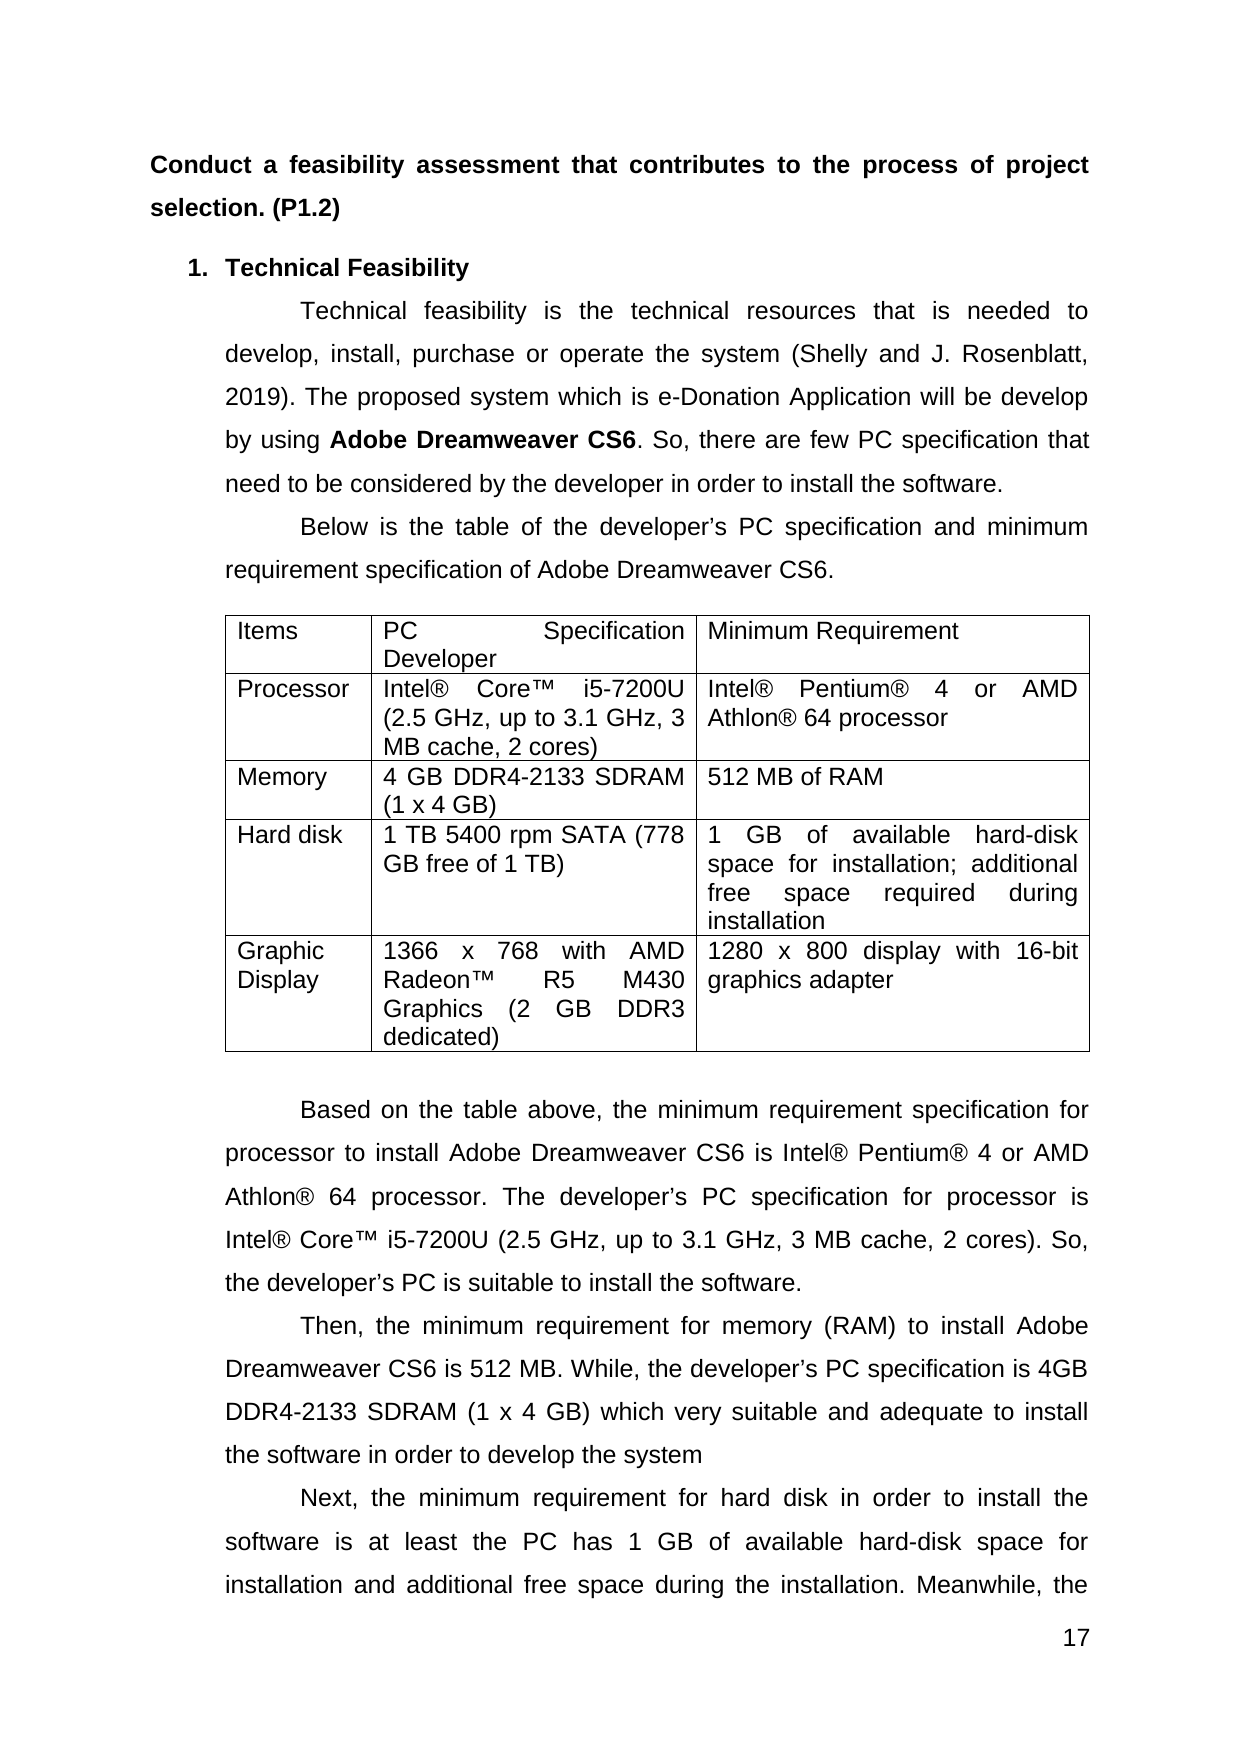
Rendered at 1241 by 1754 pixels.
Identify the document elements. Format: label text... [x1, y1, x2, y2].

list Then, the minimum requirement for memory (RAM) to install Adobe Dreamweaver CS6 is 512 MB. While, the developer’s PC specification is 4GB DDR4-2133 SDRAM (1 x 4 GB) which very suitable and adequate to install the software in order to develop the system [225, 1311, 1090, 1469]
table_cell Intel® Core™ i5-7200U (2.5 GHz, up to 3.1 GHz, 3 MB cache, 2 cores) [372, 674, 696, 760]
table_cell Processor [226, 674, 371, 760]
table_cell Intel® Pentium® 4 or AMD Athlon® 64 processor [697, 674, 1089, 760]
table_cell 4 GB DDR4-2133 SDRAM (1 x 4 GB) [372, 761, 696, 819]
table_cell 1280 x 800 display with 16-bit graphics adapter [697, 936, 1089, 1051]
list Below is the table of the developer’s PC specification and minimum requirement specification of Adobe Dreamweaver CS6. [225, 512, 1090, 583]
table_cell 512 MB of RAM [697, 761, 1089, 819]
text Conduct a feasibility assessment that contributes to the process of project selection. (P1.2) [150, 150, 1090, 222]
table_cell 1366 x 768 with AMD Radeon™ R5 M430 Graphics (2 GB DDR3 dedicated) [372, 936, 696, 1051]
table_cell Memory [226, 761, 371, 819]
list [225, 1483, 1090, 1598]
list Based on the table above, the minimum requirement specification for processor to install Adobe Dreamweaver CS6 is Intel® Pentium® 4 or AMD Athlon® 64 processor. The developer’s PC specification for processor is Intel® Core™ i5-7200U (2.5 GHz, up to 3.1 GHz, 3 MB cache, 2 cores). So, the developer’s PC is suitable to install the software. [225, 1095, 1090, 1296]
table_header PC Specification Developer [372, 616, 696, 673]
table_cell 1 GB of available hard-disk space for installation; additional free space required during installation [697, 820, 1089, 935]
list Technical Feasibility [187, 253, 1090, 282]
table_header Minimum Requirement [697, 616, 1089, 673]
table_cell Hard disk [226, 820, 371, 935]
list Technical feasibility is the technical resources that is needed to develop, install, purchase or operate the system (Shelly and J. Rosenblatt, 2019). The proposed system which is e-Donation Application will be develop by using Adobe Dreamweaver CS6. So, there are few PC specification that need to be considered by the developer in order to install the software. [225, 296, 1090, 497]
table_cell Graphic Display [226, 936, 371, 1051]
table_header Items [226, 616, 371, 673]
table_cell 1 TB 5400 rpm SATA (778 GB free of 1 TB) [372, 820, 696, 935]
